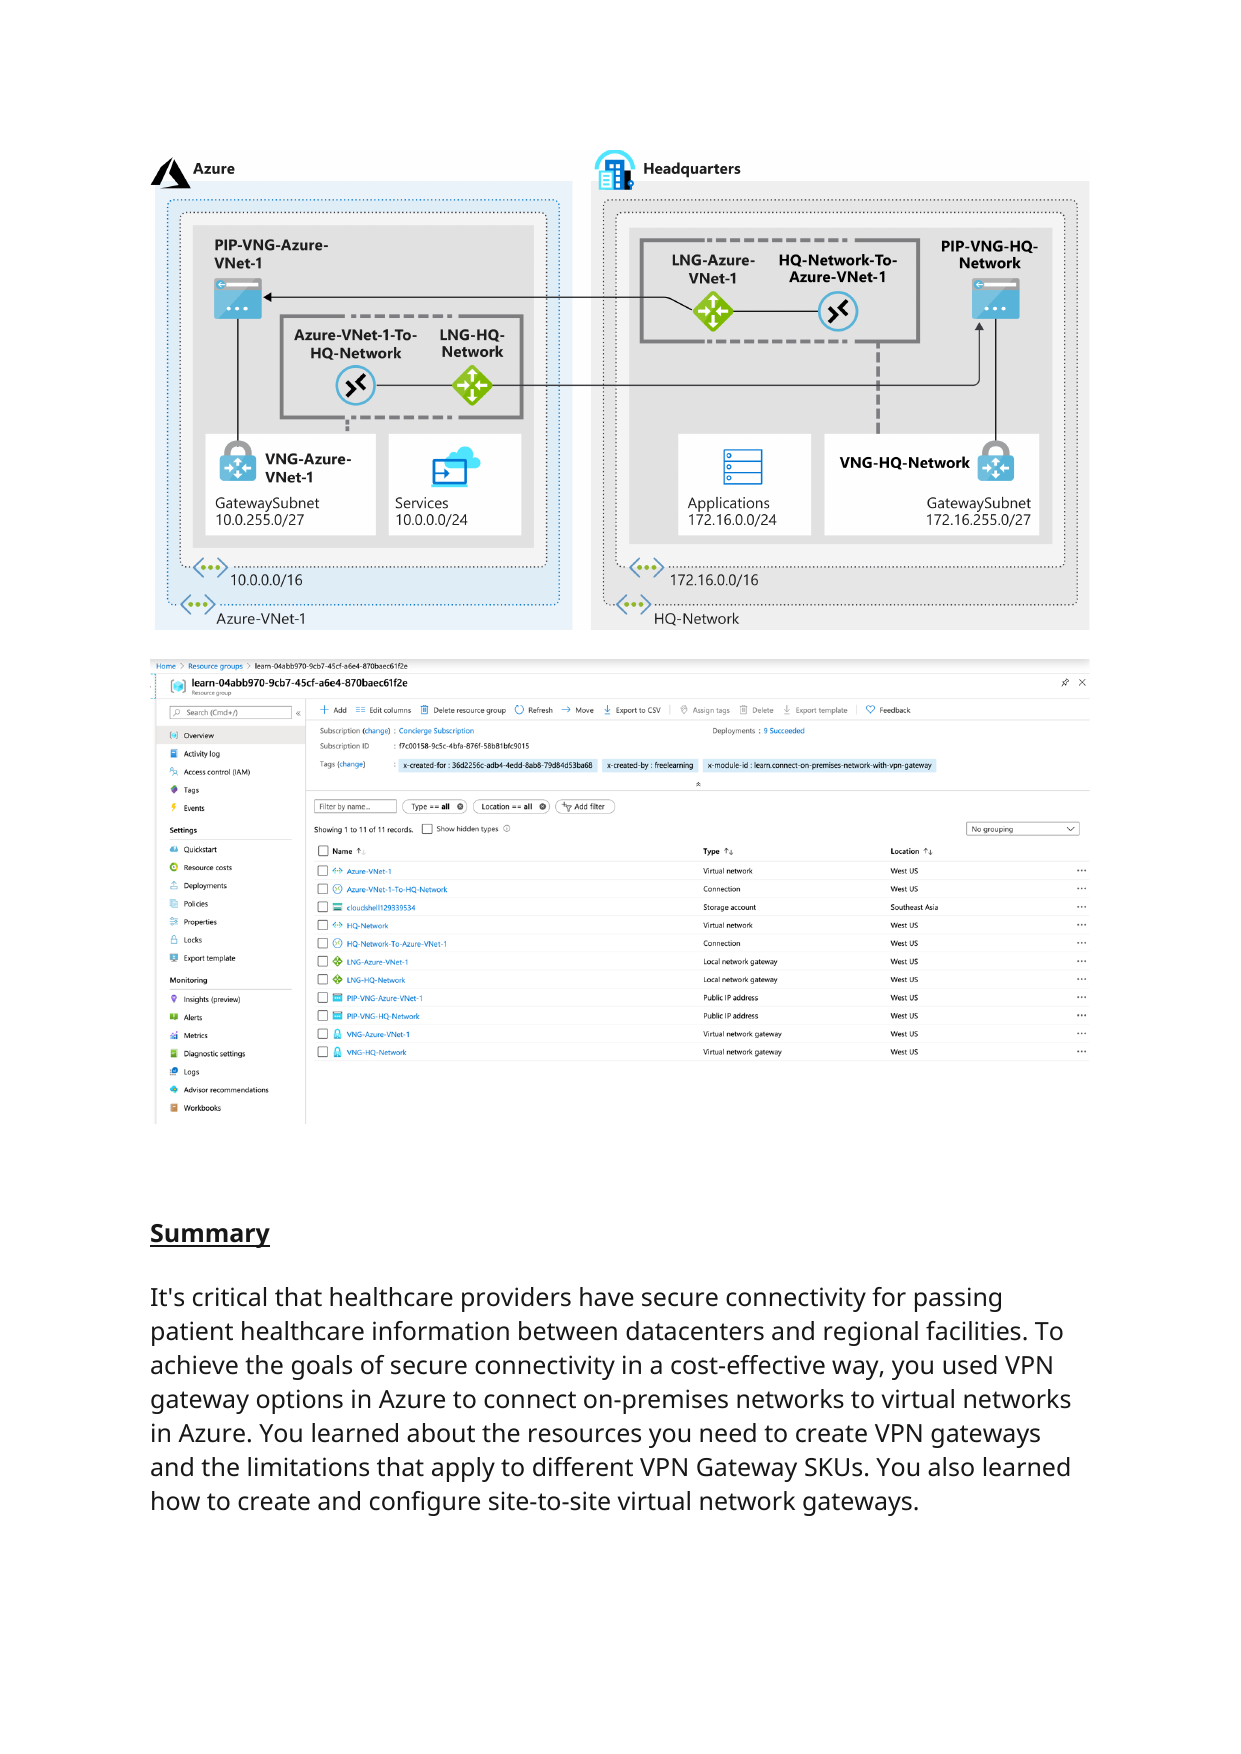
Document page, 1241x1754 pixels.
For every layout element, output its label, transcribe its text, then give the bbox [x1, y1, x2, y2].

picture [150, 659, 1090, 1124]
picture [150, 150, 1090, 630]
text Summary [150, 1216, 1090, 1250]
text It's critical that healthcare providers have secure connectivity for passing patient healthcare information between datacenters and regional facilities. To achieve the goals of secure connectivity in a cost-effective way, you used VPN gateway options in Azure to connect on-premises networks to virtual networks in Azure. You learned about the resources you need to create VPN gateways and the limitations that apply to different VPN Gateway SKUs. You also learned how to create and configure site-to-site virtual network gateways. [150, 1279, 1090, 1518]
